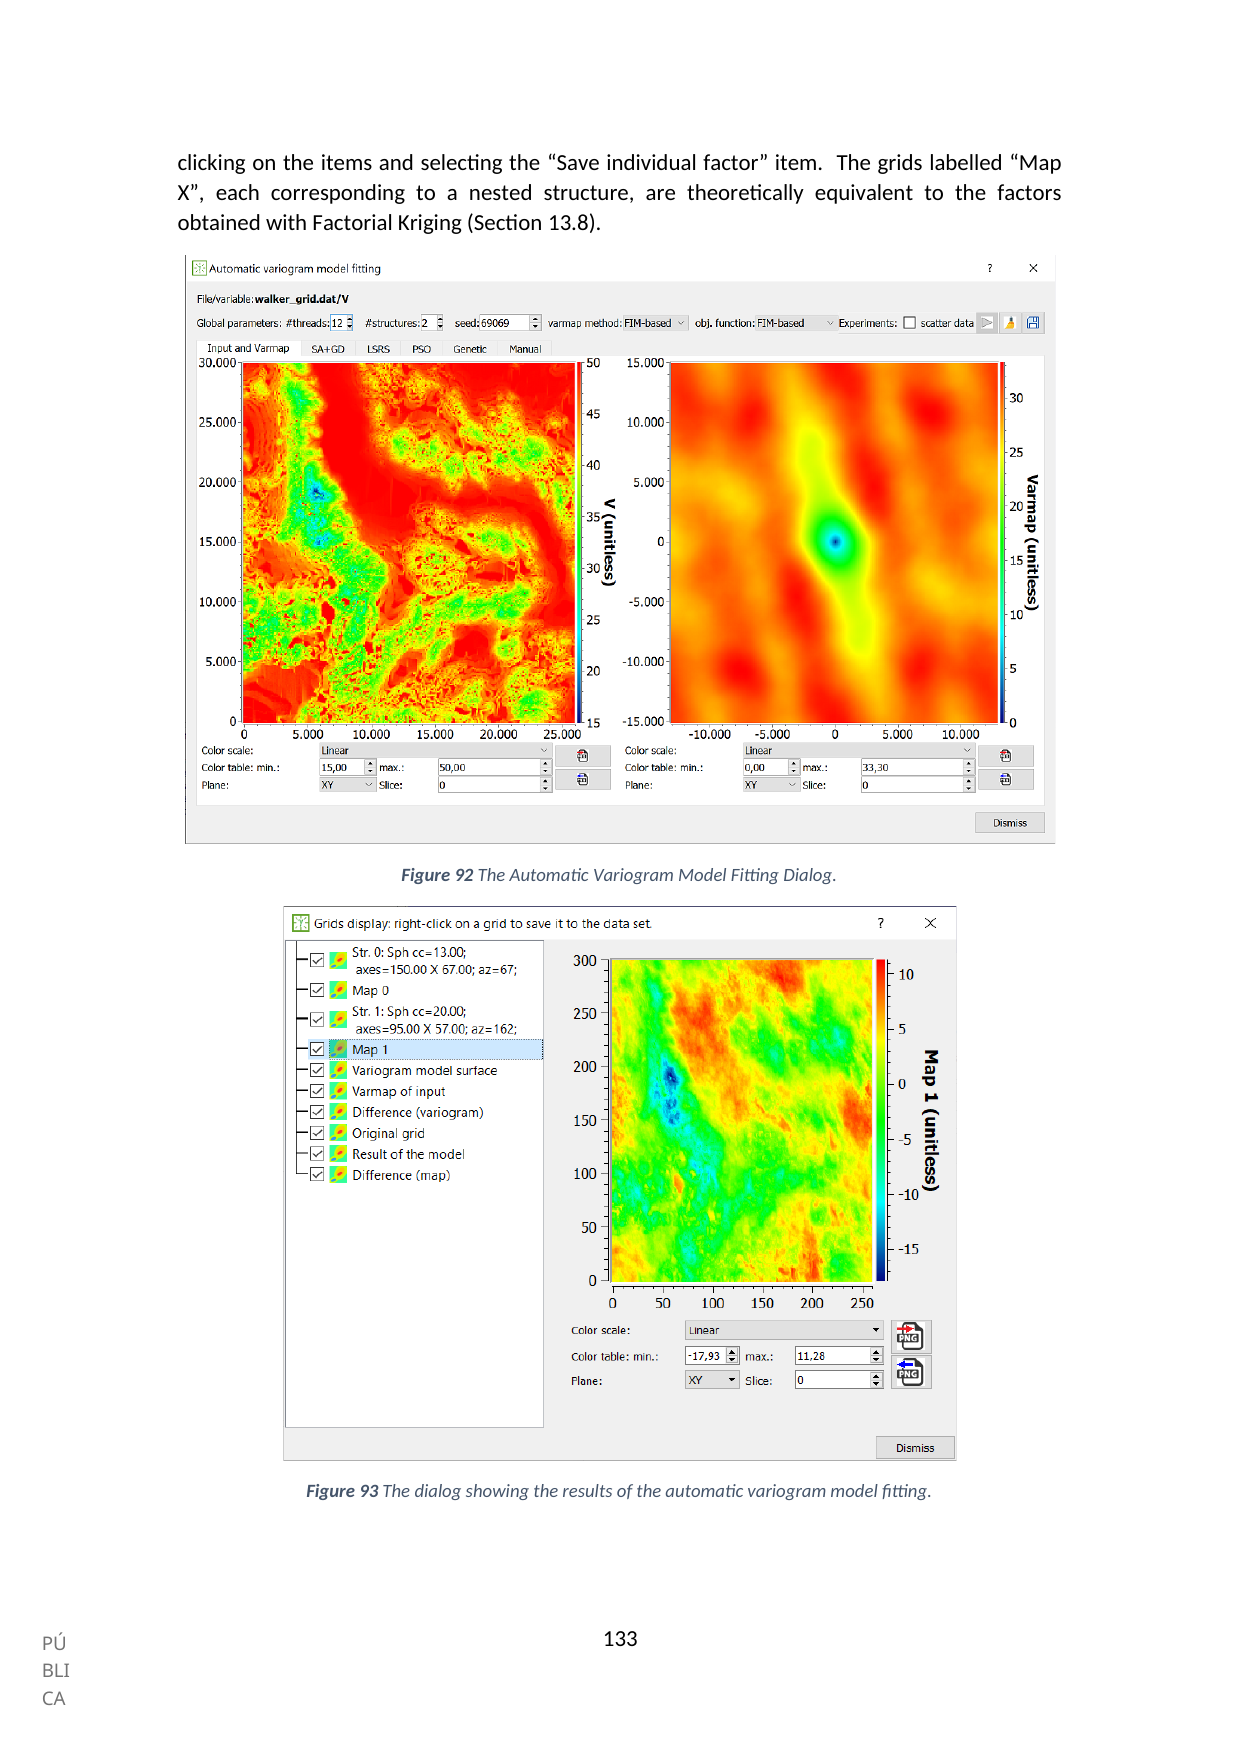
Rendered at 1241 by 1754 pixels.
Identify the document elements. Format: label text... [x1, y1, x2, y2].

text Figure 93 The dialog showing the results of the automatic variogram model fitting. [177, 1479, 1063, 1502]
picture [185, 255, 1055, 844]
text Figure 92 The Automatic Variogram Model Fitting Dialog. [177, 863, 1063, 886]
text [177, 148, 1063, 236]
picture [283, 906, 957, 1461]
